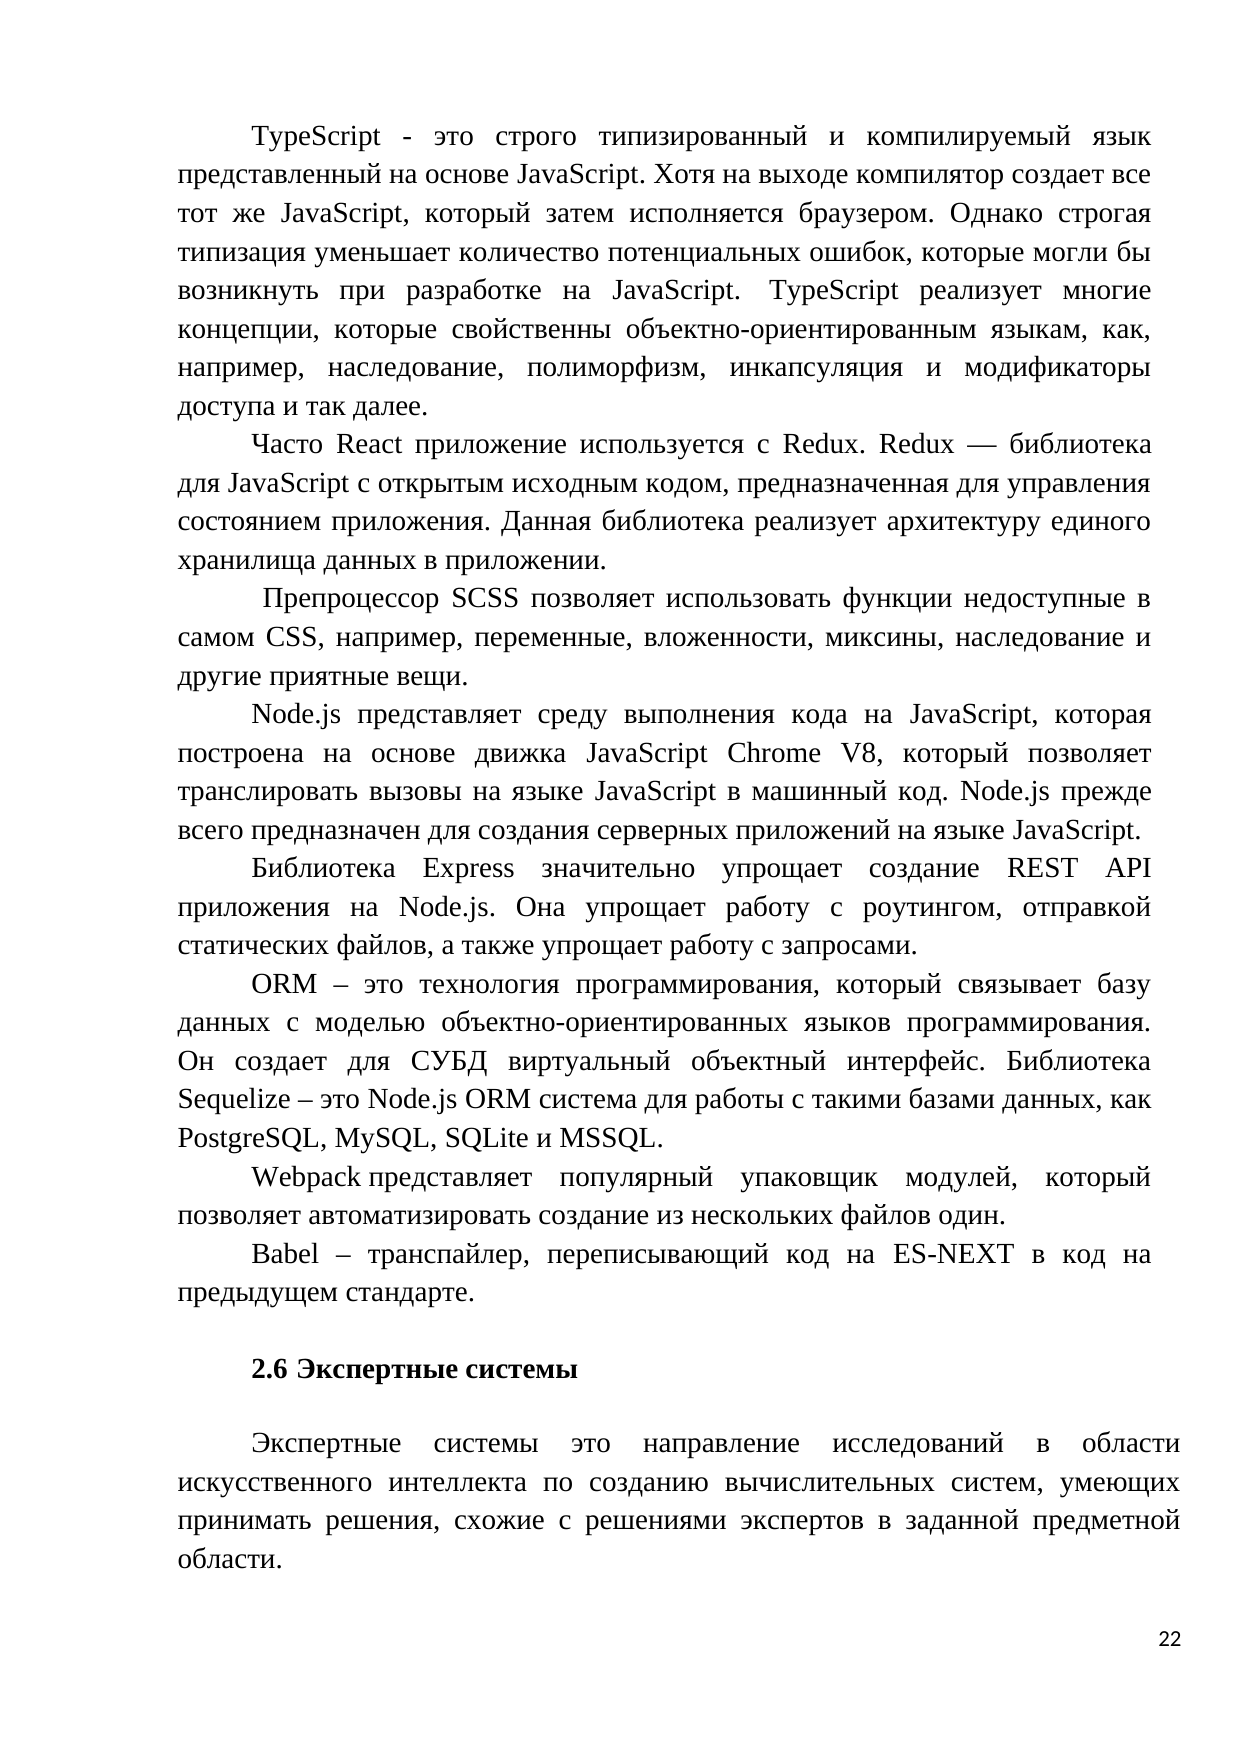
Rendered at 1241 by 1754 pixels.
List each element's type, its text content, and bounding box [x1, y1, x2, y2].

text Webpack представляет популярный упаковщик модулей, который позволяет автоматизировать создание из нескольких файлов один. [177, 1159, 1152, 1231]
text Node.js представляет среду выполнения кода на JavaScript, которая построена на основе движка JavaScript Chrome V8, который позволяет транслировать вызовы на языке JavaScript в машинный код. Node.js прежде всего предназначен для создания серверных приложений на языке JavaScript. [177, 696, 1152, 845]
text Babel – транспайлер, переписывающий код на ES-NEXT в код на предыдущем стандарте. [177, 1236, 1152, 1308]
list Экспертные системы [251, 1351, 1152, 1385]
text Экспертные системы это направление исследований в области искусственного интеллекта по созданию вычислительных систем, умеющих принимать решения, схожие с решениями экспертов в заданной предметной области. [177, 1425, 1181, 1574]
text Препроцессор SCSS позволяет использовать функции недоступные в самом CSS, например, переменные, вложенности, миксины, наследование и другие приятные вещи. [177, 581, 1152, 691]
text Библиотека Express значительно упрощает создание REST API приложения на Node.js. Она упрощает работу с роутингом, отправкой статических файлов, а также упрощает работу с запросами. [177, 850, 1152, 961]
text Часто React приложение используется с Redux. Redux — библиотека для JavaScript с открытым исходным кодом, предназначенная для управления состоянием приложения. Данная библиотека реализует архитектуру единого хранилища данных в приложении. [177, 426, 1152, 576]
text ORM – это технология программирования, который связывает базу данных с моделью объектно-ориентированных языков программирования. Он создает для СУБД виртуальный объектный интерфейс. Библиотека Sequelize – это Node.js ORM система для работы с такими базами данных, как PostgreSQL, MySQL, SQLite и MSSQL. [177, 966, 1152, 1154]
text TypeScript - это строго типизированный и компилируемый язык представленный на основе JavaScript. Хотя на выходе компилятор создает все тот же JavaScript, который затем исполняется браузером. Однако строгая типизация уменьшает количество потенциальных ошибок, которые могли бы возникнуть при разработке на JavaScript. TypeScript реализует многие концепции, которые свойственны объектно-ориентированным языкам, как, например, наследование, полиморфизм, инкапсуляция и модификаторы доступа и так далее. [177, 118, 1152, 421]
